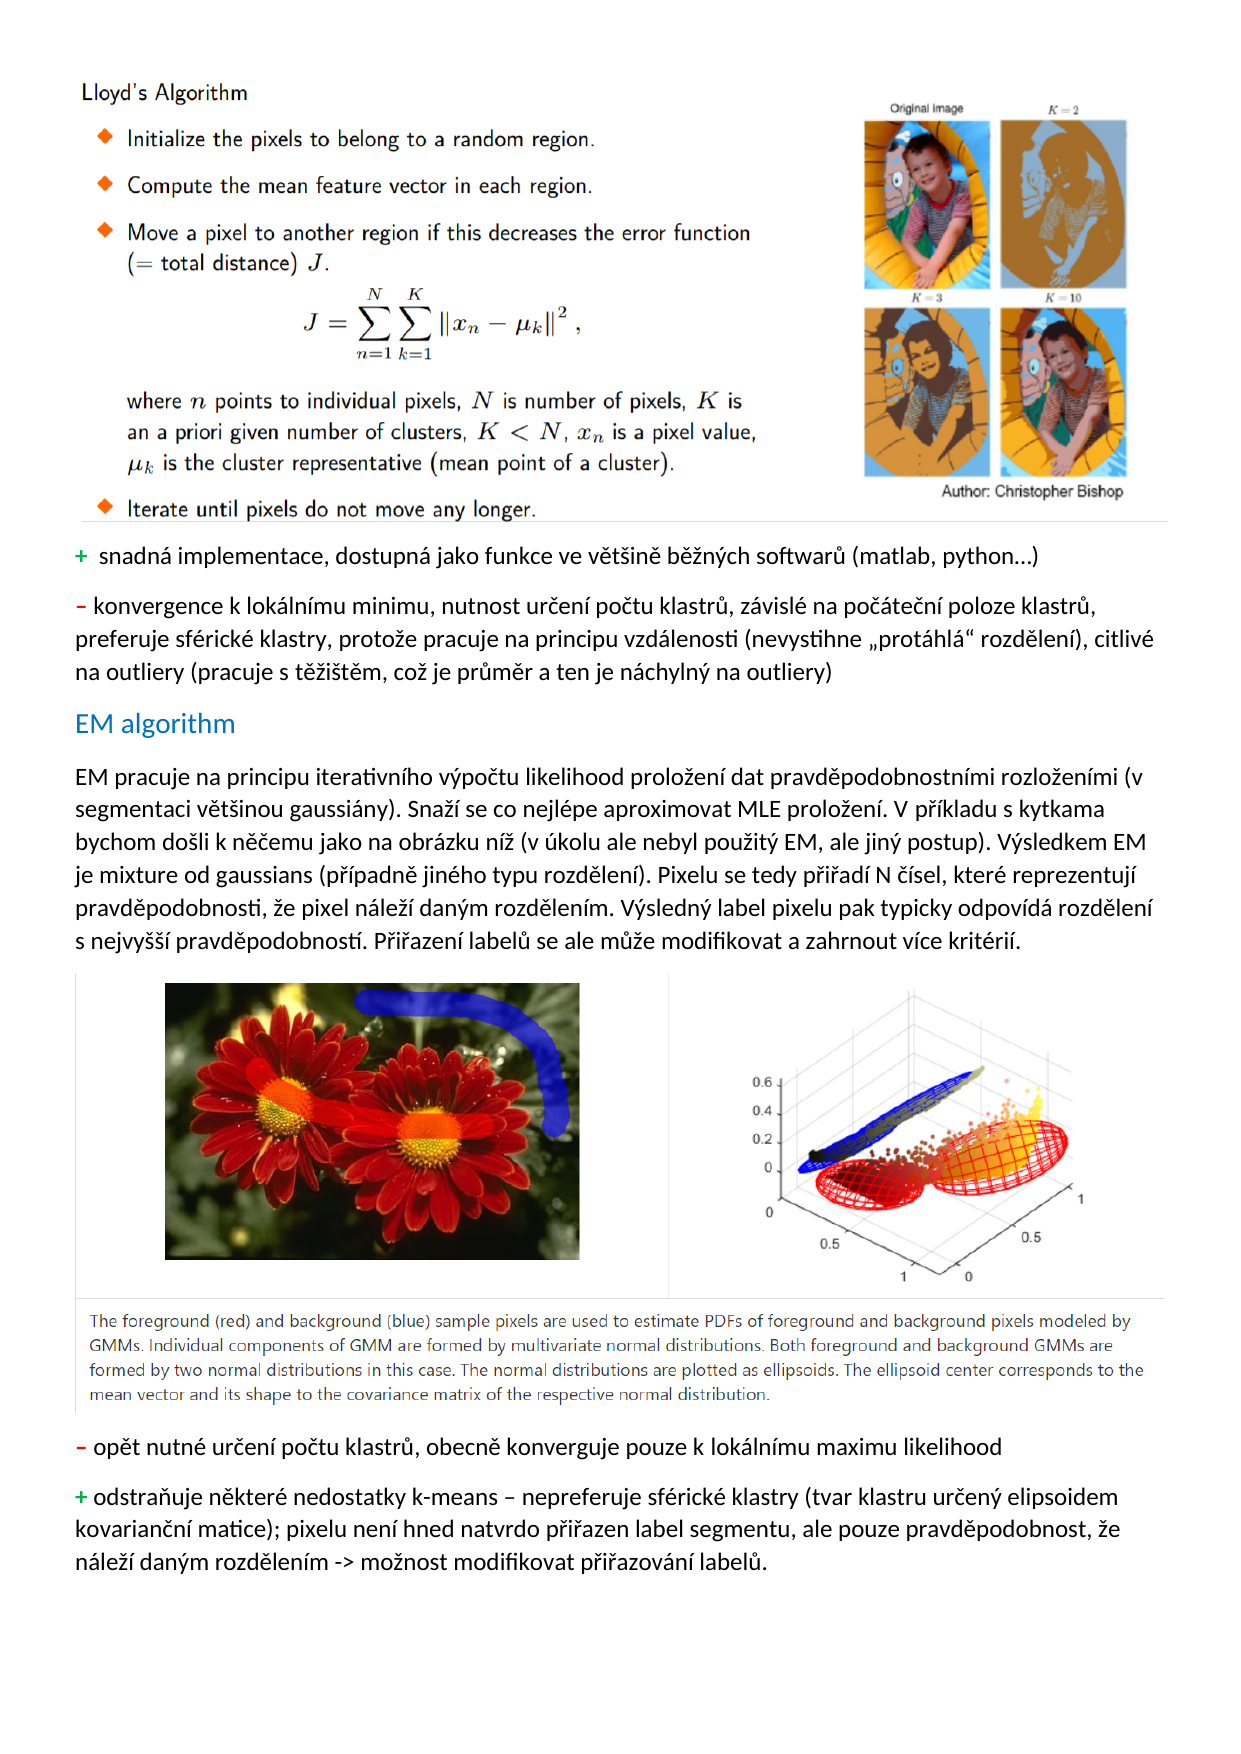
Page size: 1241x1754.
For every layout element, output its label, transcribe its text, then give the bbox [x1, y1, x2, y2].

picture [75, 75, 1168, 522]
text – opět nutné určení počtu klastrů, obecně konverguje pouze k lokálnímu maximu likelihood [75, 1431, 1165, 1462]
text + snadná implementace, dostupná jako funkce ve většině běžných softwarů (matlab, python…) [75, 541, 1165, 571]
text + odstraňuje některé nedostatky k-means – nepreferuje sférické klastry (tvar klastru určený elipsoidem kovarianční matice); pixelu není hned natvrdo přiřazen label segmentu, ale pouze pravděpodobnost, že náleží daným rozdělením -> možnost modifikovat přiřazování labelů. [75, 1481, 1165, 1577]
picture [75, 974, 1166, 1413]
text – konvergence k lokálnímu minimu, nutnost určení počtu klastrů, závislé na počáteční poloze klastrů, preferuje sférické klastry, protože pracuje na principu vzdálenosti (nevystihne „protáhlá“ rozdělení), citlivé na outliery (pracuje s těžištěm, což je průměr a ten je náchylný na outliery) [75, 590, 1165, 686]
text EM pracuje na principu iterativního výpočtu likelihood proložení dat pravděpodobnostními rozloženími (v segmentaci většinou gaussiány). Snaží se co nejlépe aproximovat MLE proložení. V příkladu s kytkama bychom došli k něčemu jako na obrázku níž (v úkolu ale nebyl použitý EM, ale jiný postup). Výsledkem EM je mixture od gaussians (případně jiného typu rozdělení). Pixelu se tedy přiřadí N čísel, které reprezentují pravděpodobnosti, že pixel náleží daným rozdělením. Výsledný label pixelu pak typicky odpovídá rozdělení s nejvyšší pravděpodobností. Přiřazení labelů se ale může modifikovat a zahrnout více kritérií. [75, 761, 1165, 956]
text EM algorithm [75, 706, 1165, 741]
